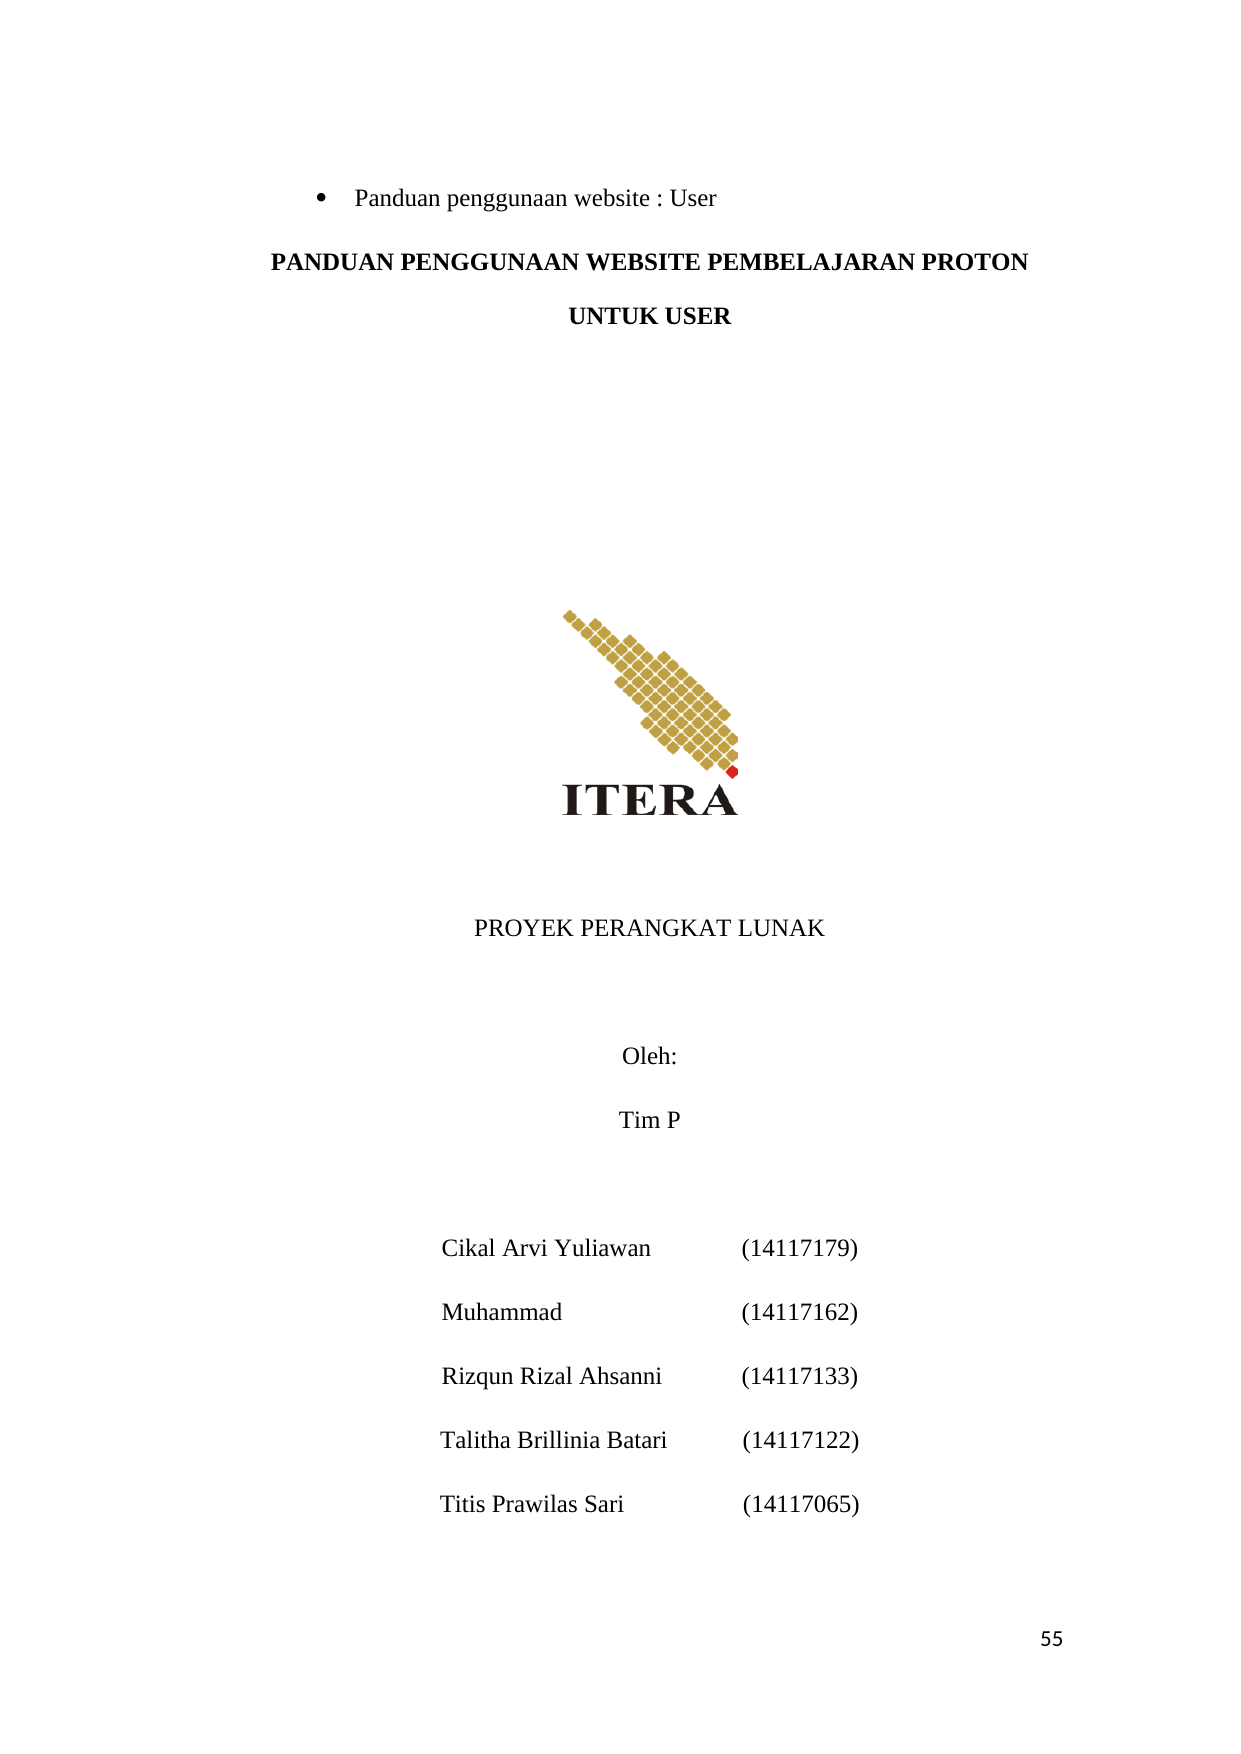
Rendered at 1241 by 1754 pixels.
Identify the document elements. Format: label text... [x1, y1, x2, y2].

text Talitha Brillinia Batari (14117122) [236, 1425, 1063, 1454]
text Muhammad (14117162) [236, 1297, 1063, 1326]
text PROYEK PERANGKAT LUNAK [236, 913, 1063, 942]
text Rizqun Rizal Ahsanni (14117133) [236, 1361, 1063, 1390]
text Titis Prawilas Sari (14117065) [236, 1489, 1063, 1518]
text UNTUK USER [236, 301, 1063, 330]
list Panduan penggunaan website : User [317, 183, 1063, 212]
picture [561, 610, 738, 815]
text Tim P [236, 1105, 1063, 1134]
text Oleh: [236, 1041, 1063, 1070]
text Cikal Arvi Yuliawan (14117179) [236, 1233, 1063, 1262]
text PANDUAN PENGGUNAAN WEBSITE PEMBELAJARAN PROTON [236, 247, 1063, 276]
